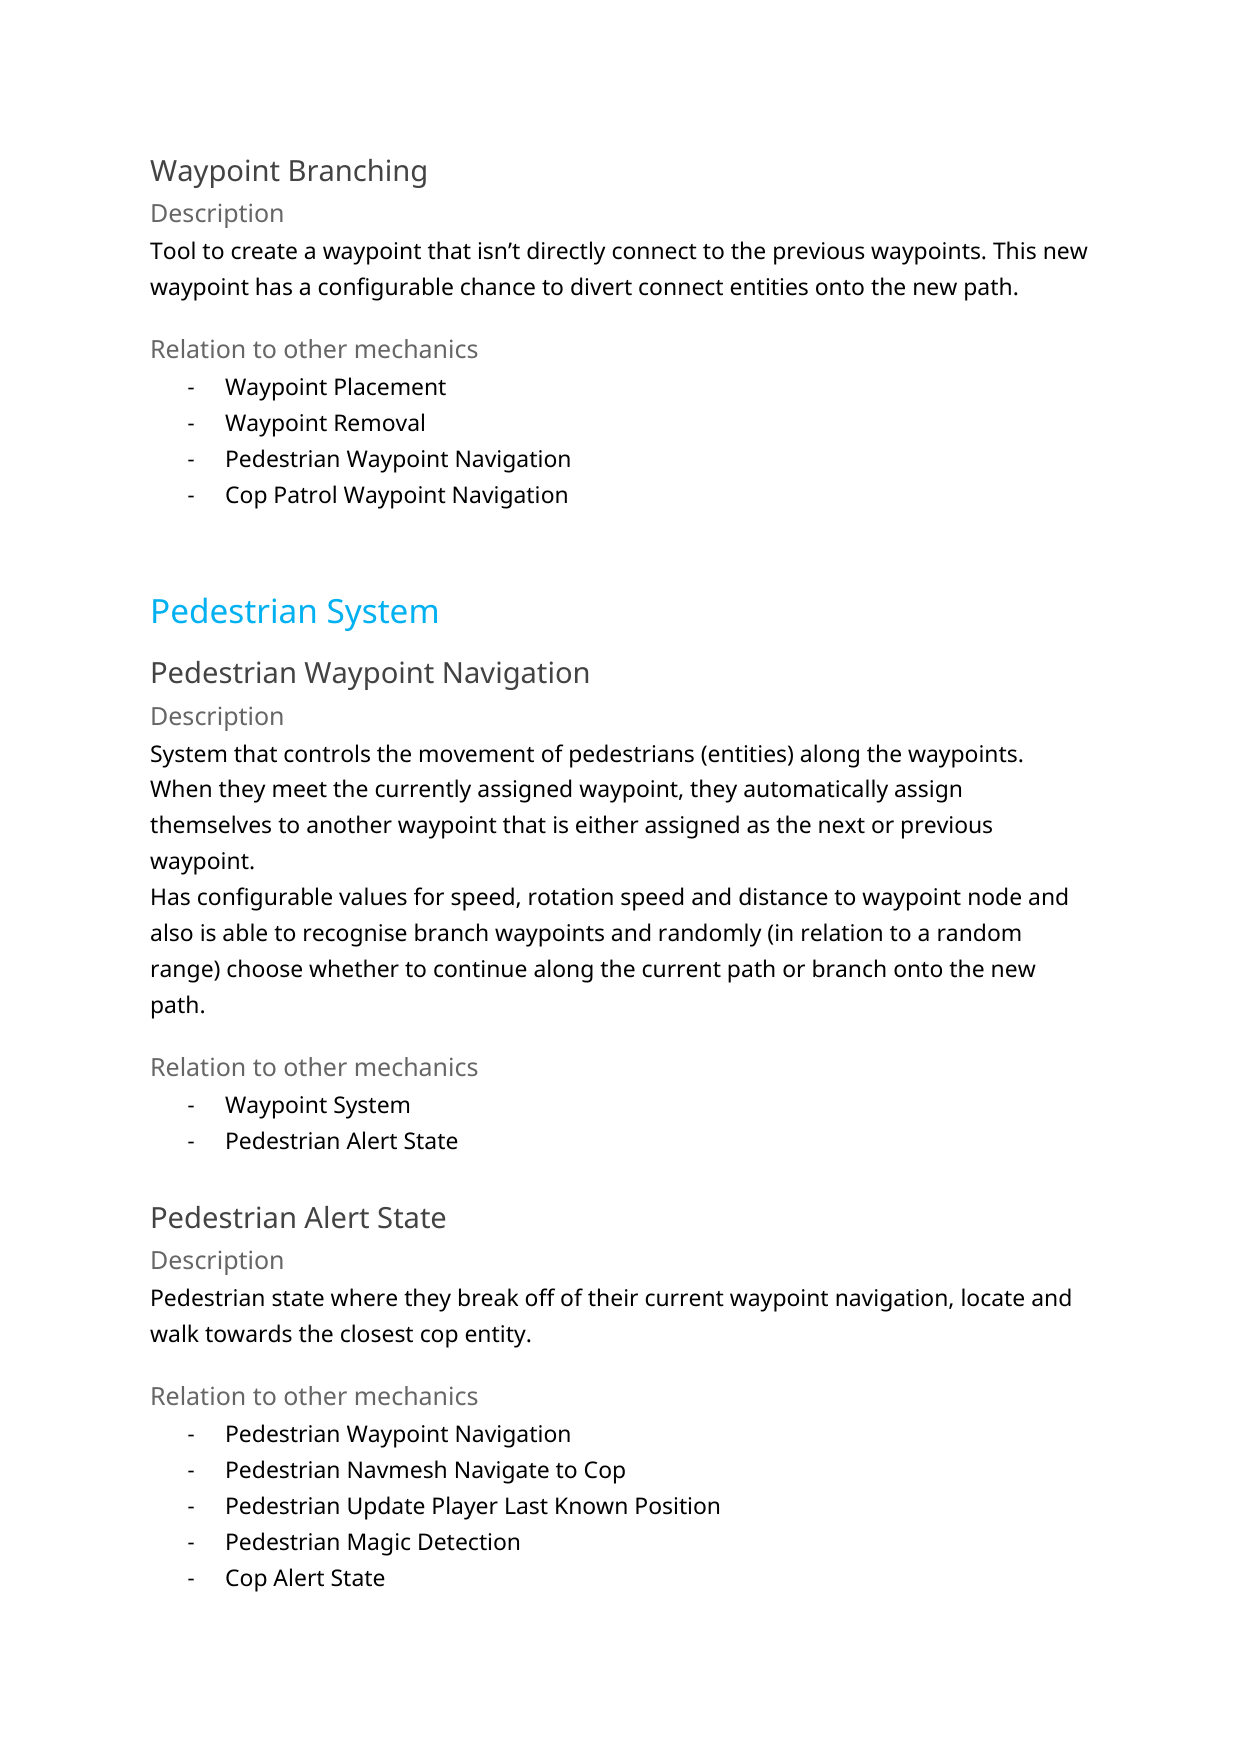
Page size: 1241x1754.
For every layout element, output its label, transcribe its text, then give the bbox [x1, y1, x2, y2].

text System that controls the movement of pedestrians (entities) along the waypoints. When they meet the currently assigned waypoint, they automatically assign themselves to another waypoint that is either assigned as the next or previous waypoint. [150, 737, 1090, 877]
subtitle Pedestrian System [150, 588, 1090, 633]
subtitle Relation to other mechanics [150, 332, 1090, 366]
subtitle Relation to other mechanics [150, 1050, 1090, 1084]
subtitle Relation to other mechanics [150, 1379, 1090, 1413]
subtitle Waypoint Branching [150, 150, 1090, 190]
list Pedestrian Magic Detection [187, 1526, 1090, 1557]
subtitle Description [150, 1243, 1090, 1277]
text Tool to create a waypoint that isn’t directly connect to the previous waypoints. This new waypoint has a configurable chance to divert connect entities onto the new path. [150, 235, 1090, 302]
text Pedestrian state where they break off of their current waypoint navigation, locate and walk towards the closest cop entity. [150, 1282, 1090, 1349]
list Pedestrian Waypoint Navigation [187, 1418, 1090, 1449]
subtitle Description [150, 698, 1090, 732]
list Cop Alert State [187, 1562, 1090, 1593]
list Waypoint System [187, 1089, 1090, 1120]
subtitle Pedestrian Waypoint Navigation [150, 653, 1090, 692]
list Pedestrian Navmesh Navigate to Cop [187, 1454, 1090, 1485]
subtitle Pedestrian Alert State [150, 1197, 1090, 1237]
list Waypoint Placement [187, 371, 1090, 402]
list Cop Patrol Waypoint Navigation [187, 479, 1090, 510]
list Pedestrian Waypoint Navigation [187, 443, 1090, 474]
list Pedestrian Update Player Last Known Position [187, 1490, 1090, 1521]
subtitle Description [150, 196, 1090, 230]
list Pedestrian Alert State [187, 1125, 1090, 1156]
list Waypoint Removal [187, 407, 1090, 438]
text Has configurable values for speed, rotation speed and distance to waypoint node and also is able to recognise branch waypoints and randomly (in relation to a random range) choose whether to continue along the current path or branch onto the new path. [150, 881, 1090, 1020]
